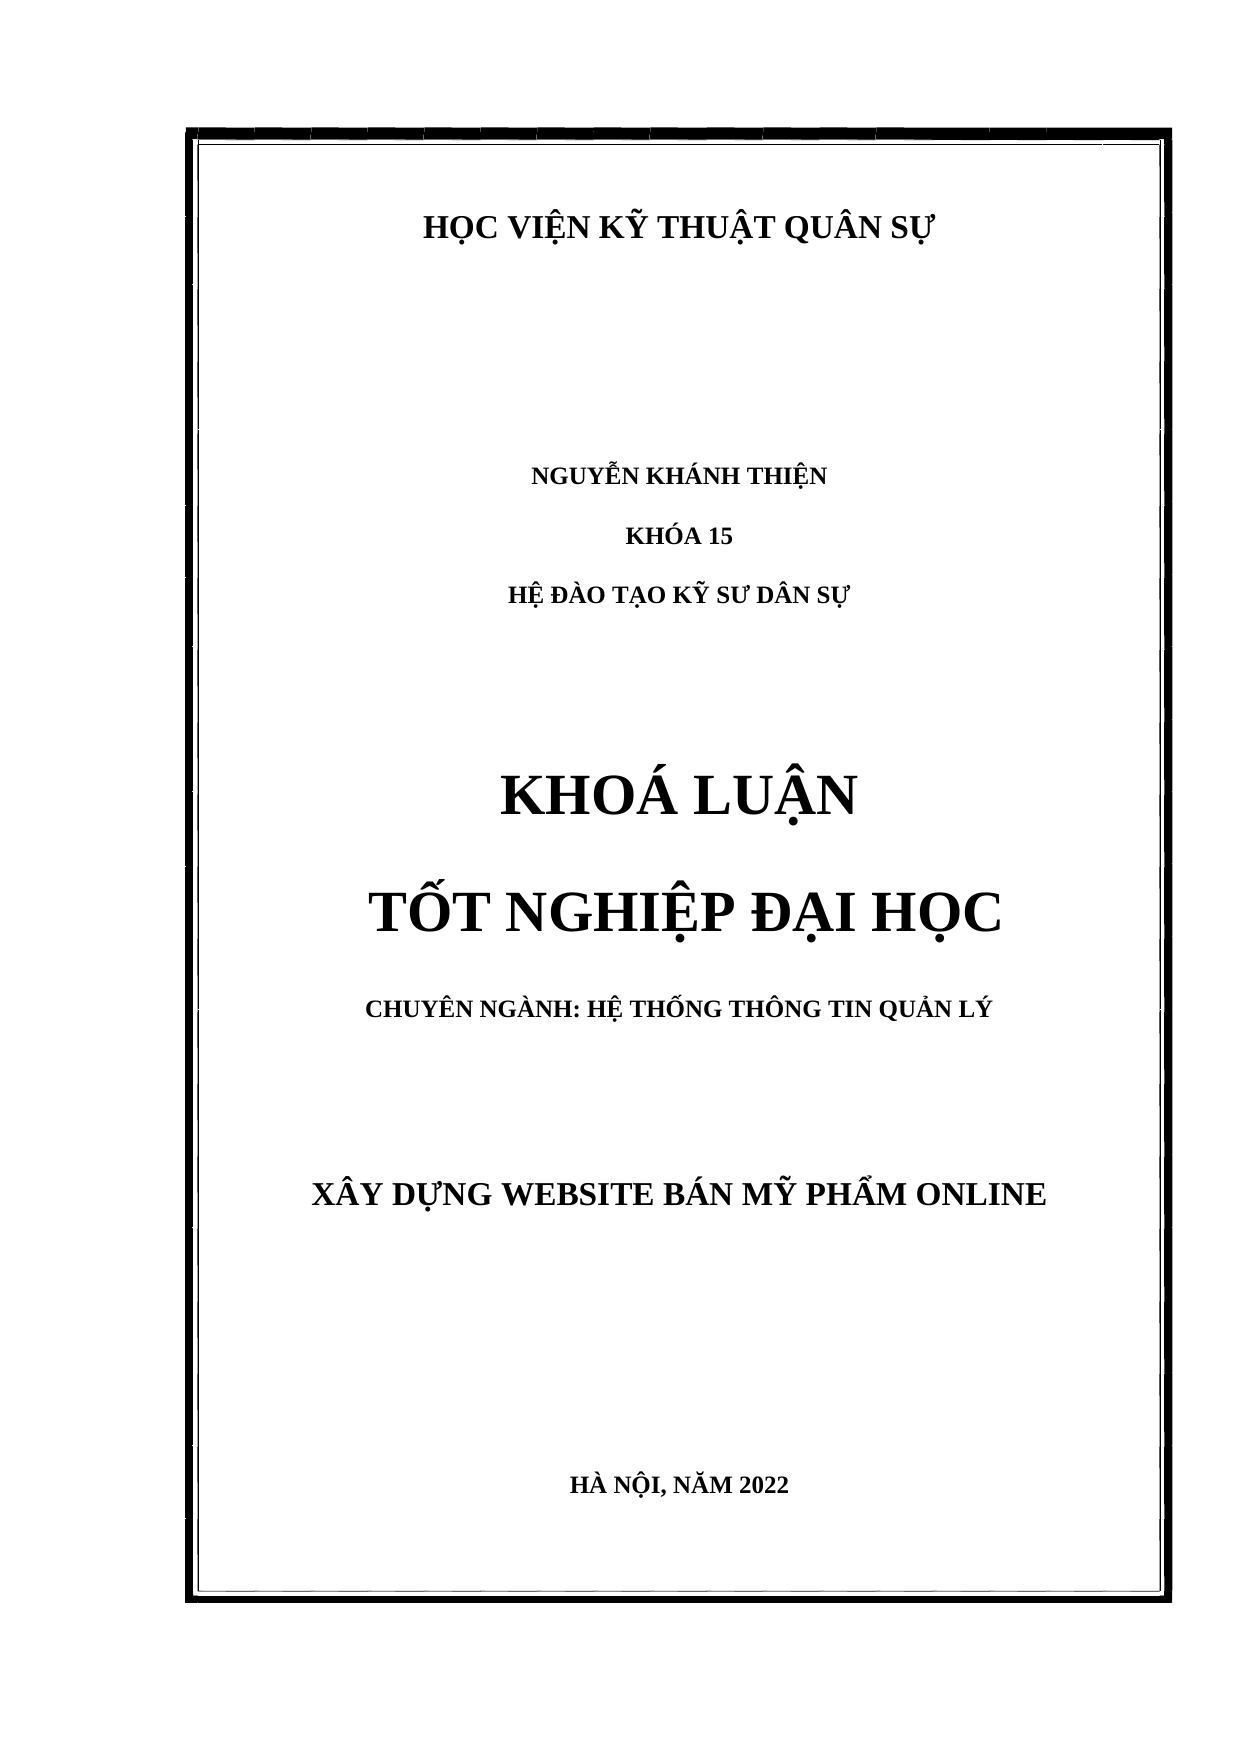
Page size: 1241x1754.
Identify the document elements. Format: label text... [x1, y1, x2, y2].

text KHÓA 15 [207, 521, 1152, 549]
text HÀ NỘI, NĂM 2022 [207, 1427, 1152, 1499]
text HỆ ĐÀO TẠO KỸ SƯ DÂN SỰ [207, 581, 1152, 609]
text KHOÁ LUẬN [207, 760, 1152, 827]
text NGUYỄN KHÁNH THIỆN [207, 461, 1152, 490]
text XÂY DỰNG WEBSITE BÁN MỸ PHẨM ONLINE [207, 1174, 1152, 1212]
text CHUYÊN NGÀNH: HỆ THỐNG THÔNG TIN QUẢN LÝ [207, 994, 1152, 1023]
text TỐT NGHIỆP ĐẠI HỌC [207, 877, 1152, 944]
text HỌC VIỆN KỸ THUẬT QUÂN SỰ [207, 207, 1152, 246]
